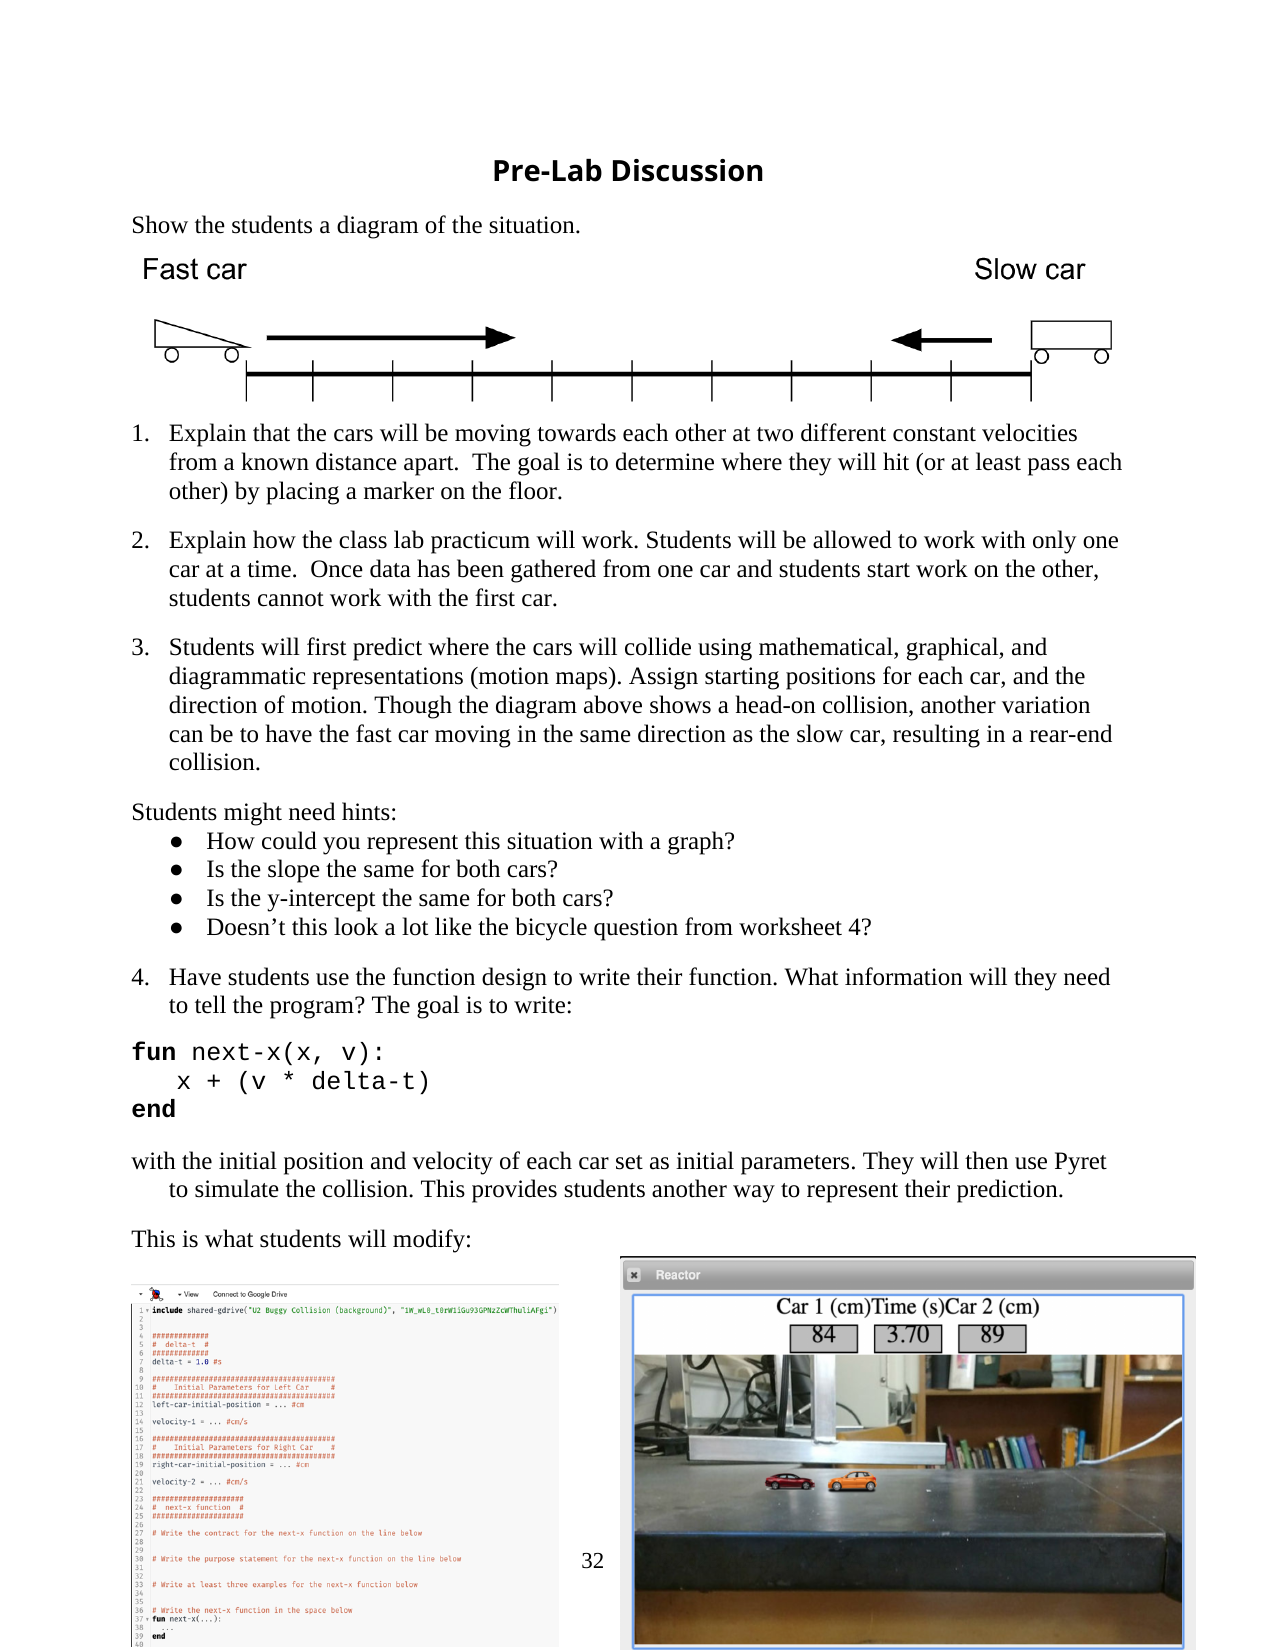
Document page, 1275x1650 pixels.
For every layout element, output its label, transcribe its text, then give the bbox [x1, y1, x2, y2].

list Explain how the class lab practicum will work. Students will be allowed to work with only one car at a time. Once data has been gathered from one car and students start work on the other, students cannot work with the first car. [131, 525, 1125, 612]
subtitle Pre-Lab Discussion [131, 150, 1125, 190]
list Is the slope the same for both cars? [169, 854, 1125, 883]
list Doesn’t this look a lot like the bicycle question from worksheet 4? [169, 912, 1125, 941]
list Have students use the function design to write their function. What information will they need to tell the program? The goal is to write: [131, 962, 1125, 1019]
text x + (v * delta-t) [131, 1068, 1125, 1097]
picture [620, 1256, 1196, 1650]
text fun next-x(x, v): [131, 1040, 1125, 1068]
list Is the y-intercept the same for both cars? [169, 883, 1125, 912]
text end [131, 1097, 1125, 1125]
text This is what students will modify: [131, 1224, 1125, 1253]
picture [131, 239, 1125, 419]
text Show the students a diagram of the situation. [131, 211, 1125, 239]
text with the initial position and velocity of each car set as initial parameters. They will then use Pyret to simulate the collision. This provides students another way to represent their prediction. [131, 1146, 1125, 1203]
list Students will first predict where the cars will collide using mathematical, graphical, and diagrammatic representations (motion maps). Assign starting positions for each car, and the direction of motion. Though the diagram above shows a head-on collision, another variation can be to have the fast car moving in the same direction as the slow car, resulting in a rear-end collision. [131, 632, 1125, 776]
picture [131, 1283, 559, 1647]
list How could you represent this situation with a graph? [169, 826, 1125, 854]
text Students might need hints: [131, 797, 1125, 826]
list Explain that the cars will be moving towards each other at two different constant velocities from a known distance apart. The goal is to determine where they will hit (or at least pass each other) by placing a marker on the floor. [131, 419, 1125, 504]
